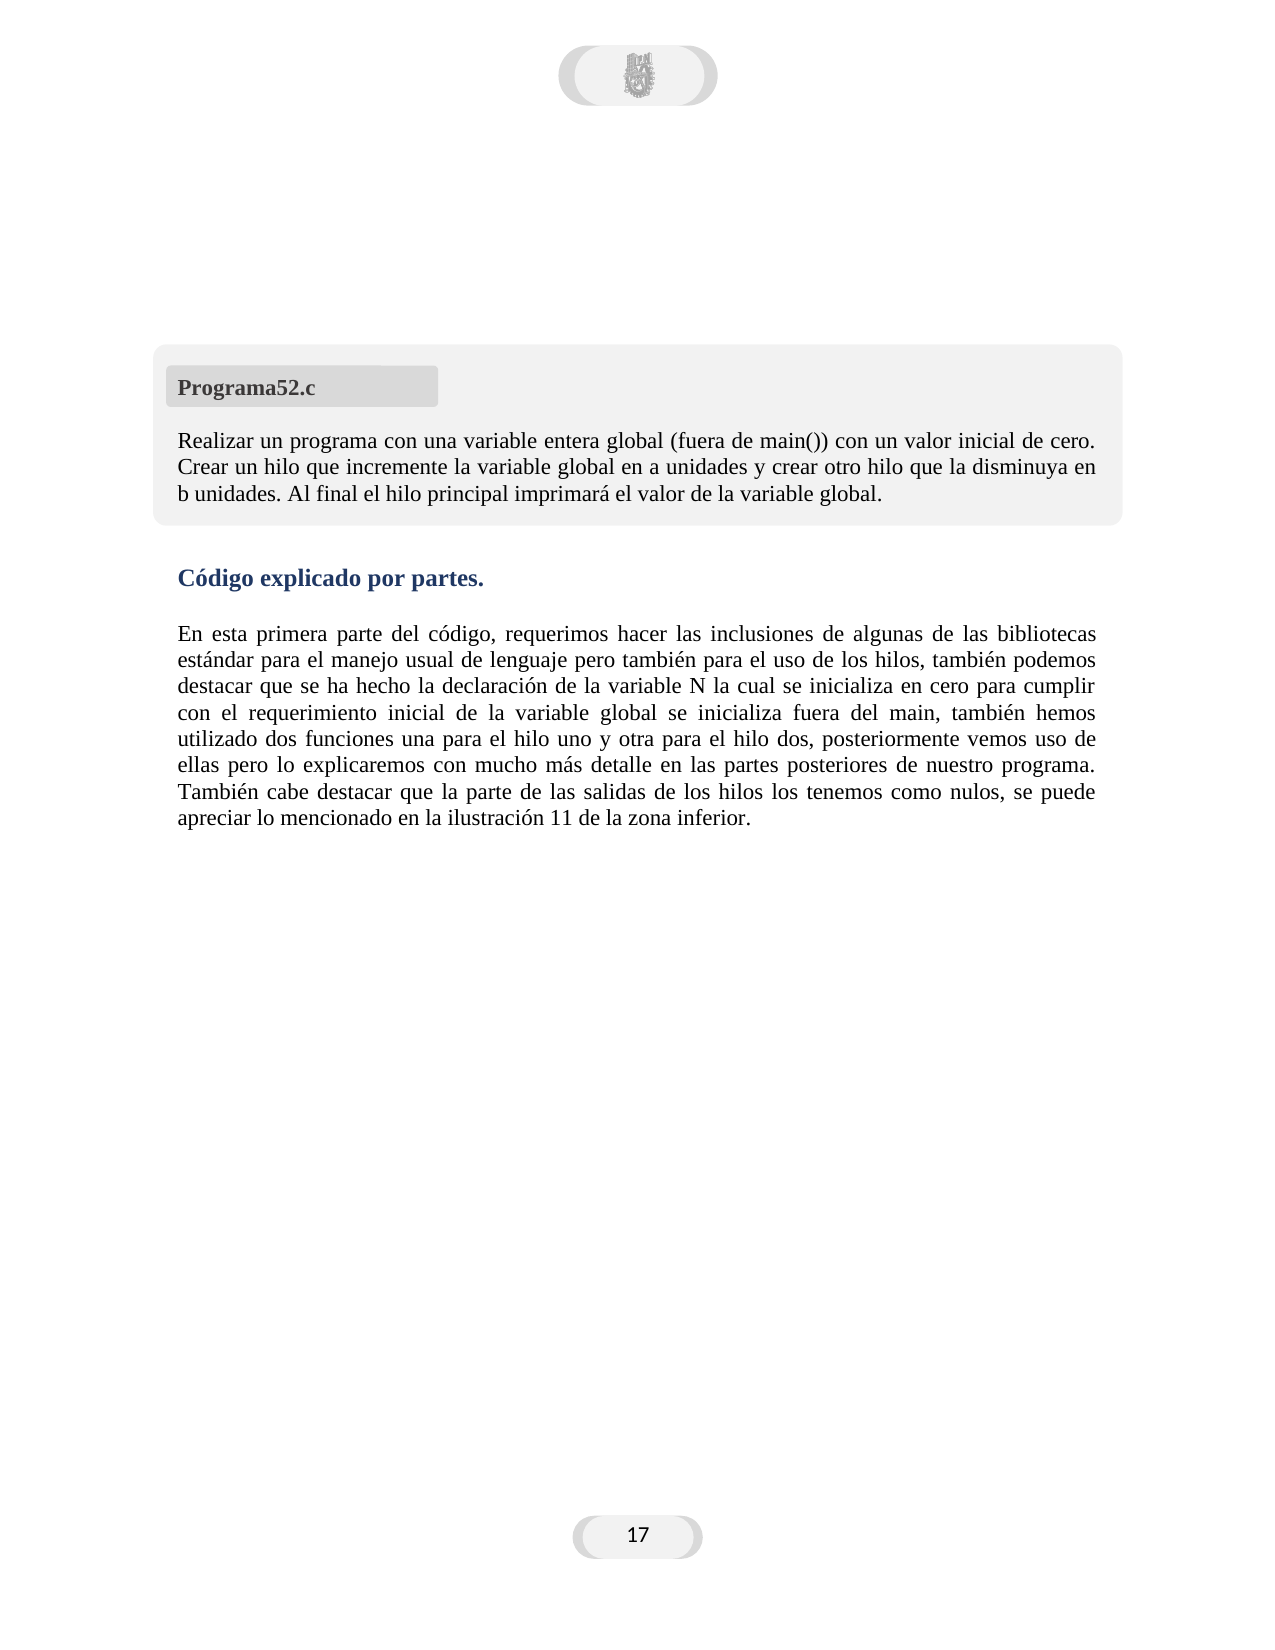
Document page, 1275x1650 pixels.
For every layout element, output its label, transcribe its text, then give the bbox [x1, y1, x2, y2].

text Realizar un programa con una variable entera global (fuera de main()) con un valor inicial de cero. Crear un hilo que incremente la variable global en a unidades y crear otro hilo que la disminuya en b unidades. Al final el hilo principal imprimará el valor de la variable global. [177, 427, 1098, 506]
subtitle Código explicado por partes. [177, 563, 1098, 592]
subtitle Programa52.c [177, 374, 1098, 401]
text En esta primera parte del código, requerimos hacer las inclusiones de algunas de las bibliotecas estándar para el manejo usual de lenguaje pero también para el uso de los hilos, también podemos destacar que se ha hecho la declaración de la variable N la cual se inicializa en cero para cumplir con el requerimiento inicial de la variable global se inicializa fuera del main, también hemos utilizado dos funciones una para el hilo uno y otra para el hilo dos, posteriormente vemos uso de ellas pero lo explicaremos con mucho más detalle en las partes posteriores de nuestro programa. También cabe destacar que la parte de las salidas de los hilos los tenemos como nulos, se puede apreciar lo mencionado en la ilustración 11 de la zona inferior. [177, 620, 1098, 831]
picture [616, 51, 662, 99]
